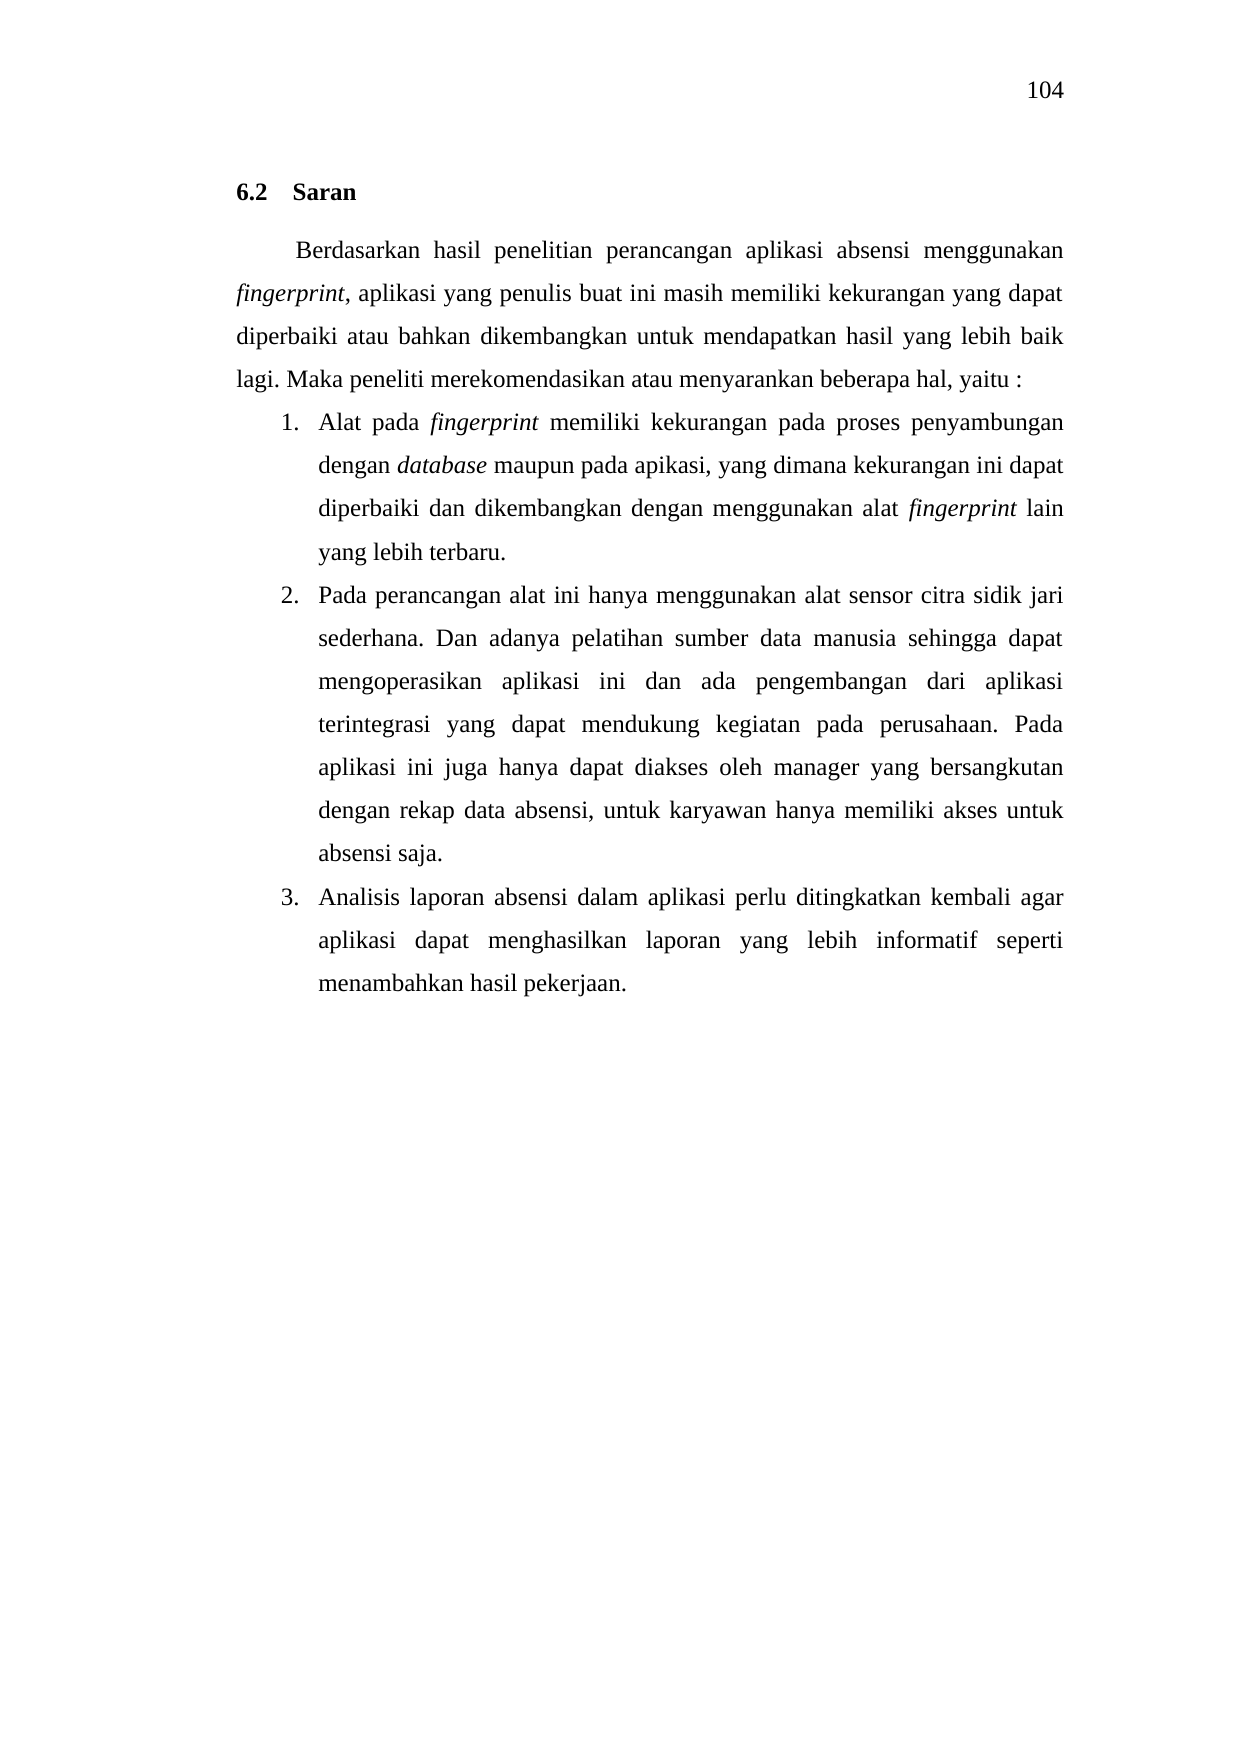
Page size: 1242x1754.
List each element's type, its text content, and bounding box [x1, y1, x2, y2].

list Pada perancangan alat ini hanya menggunakan alat sensor citra sidik jari sederhana. Dan adanya pelatihan sumber data manusia sehingga dapat mengoperasikan aplikasi ini dan ada pengembangan dari aplikasi terintegrasi yang dapat mendukung kegiatan pada perusahaan. Pada aplikasi ini juga hanya dapat diakses oleh manager yang bersangkutan dengan rekap data absensi, untuk karyawan hanya memiliki akses untuk absensi saja. [281, 580, 1064, 867]
list Alat pada fingerprint memiliki kekurangan pada proses penyambungan dengan database maupun pada apikasi, yang dimana kekurangan ini dapat diperbaiki dan dikembangkan dengan menggunakan alat fingerprint lain yang lebih terbaru. [281, 407, 1064, 565]
text Berdasarkan hasil penelitian perancangan aplikasi absensi menggunakan fingerprint, aplikasi yang penulis buat ini masih memiliki kekurangan yang dapat diperbaiki atau bahkan dikembangkan untuk mendapatkan hasil yang lebih baik lagi. Maka peneliti merekomendasikan atau menyarankan beberapa hal, yaitu : [236, 235, 1064, 393]
list Analisis laporan absensi dalam aplikasi perlu ditingkatkan kembali agar aplikasi dapat menghasilkan laporan yang lebih informatif seperti menambahkan hasil pekerjaan. [281, 882, 1064, 997]
subtitle 6.2 Saran [236, 177, 1064, 206]
